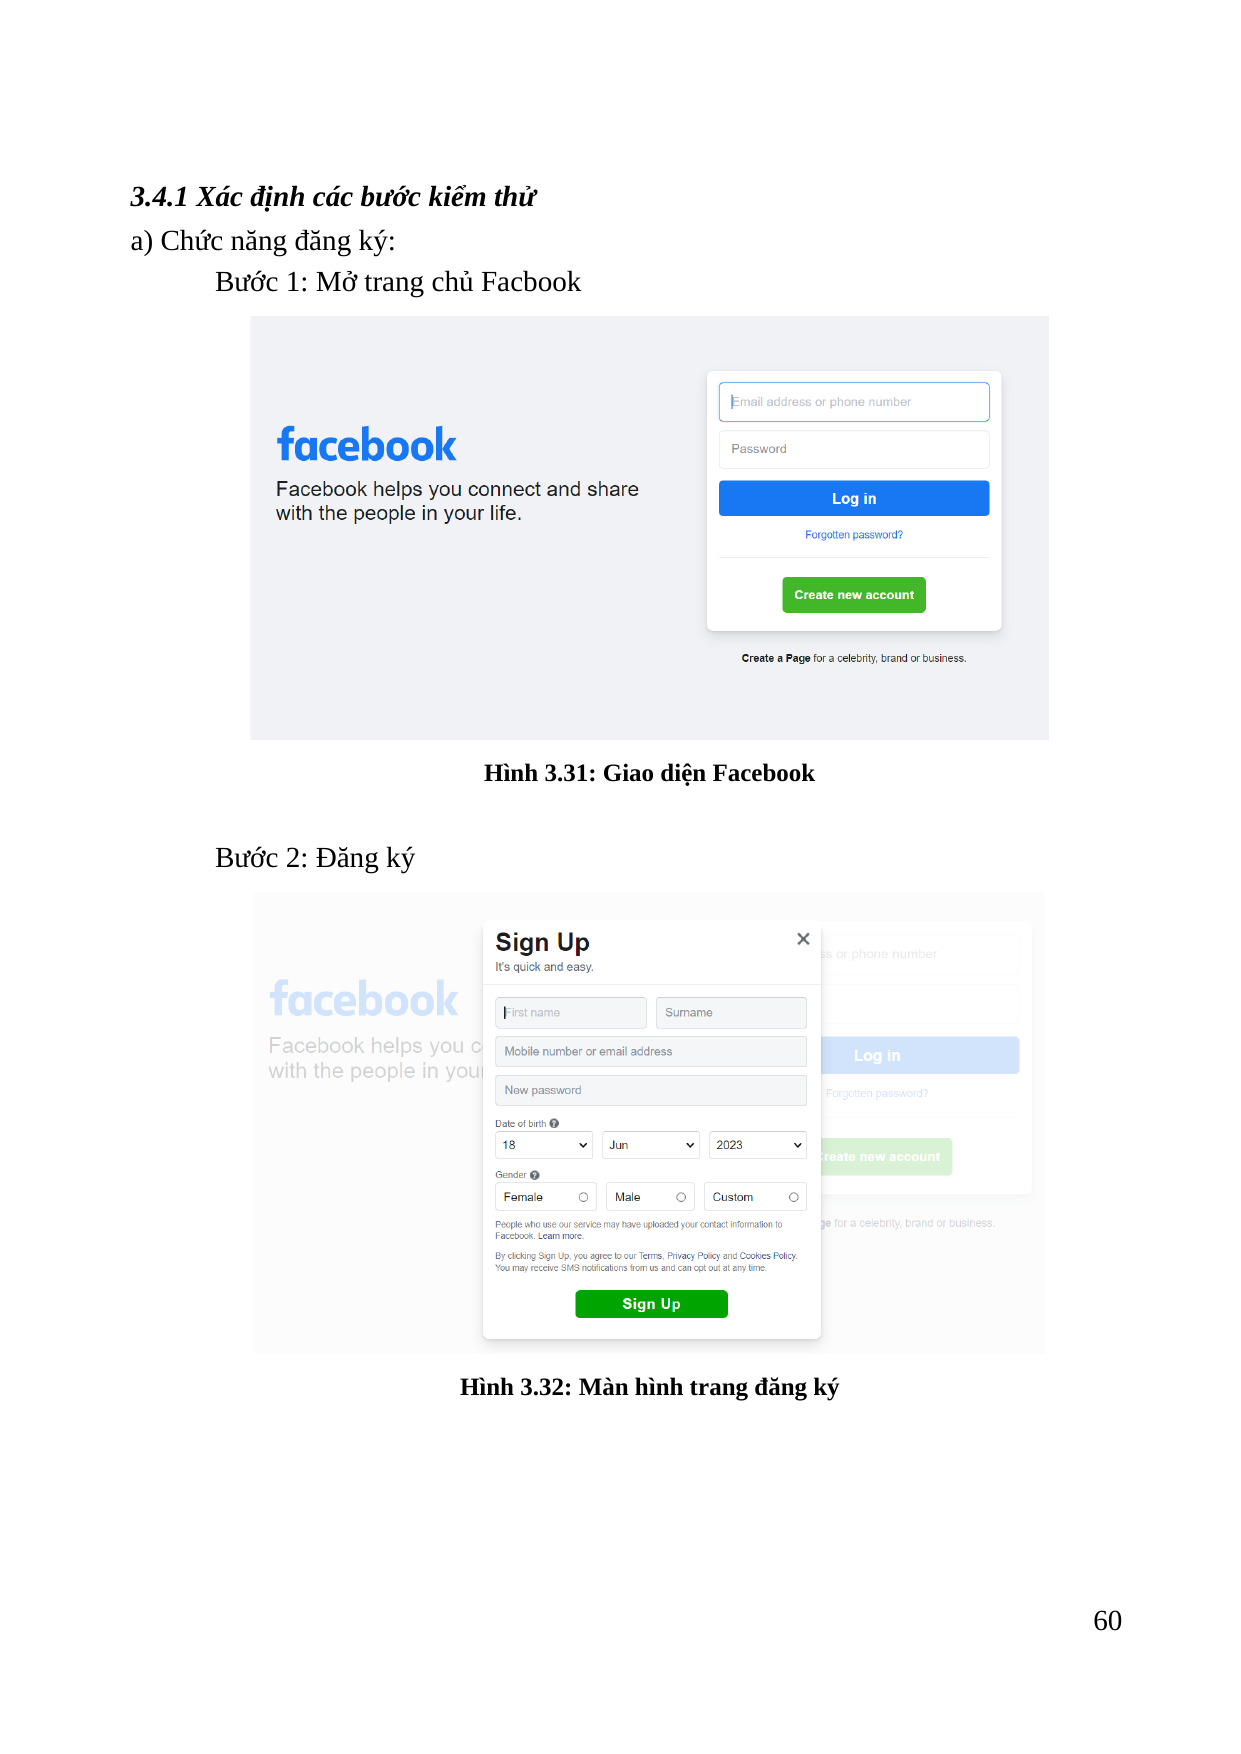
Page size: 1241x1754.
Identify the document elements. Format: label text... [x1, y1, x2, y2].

text Bước 1: Mở trang chủ Facbook [177, 264, 1122, 297]
picture [250, 316, 1049, 740]
picture [254, 892, 1046, 1354]
subtitle Chức năng đăng ký: [130, 223, 1122, 257]
subtitle Xác định các bước kiểm thử [130, 179, 1122, 213]
text Bước 2: Đăng ký [177, 840, 1122, 873]
